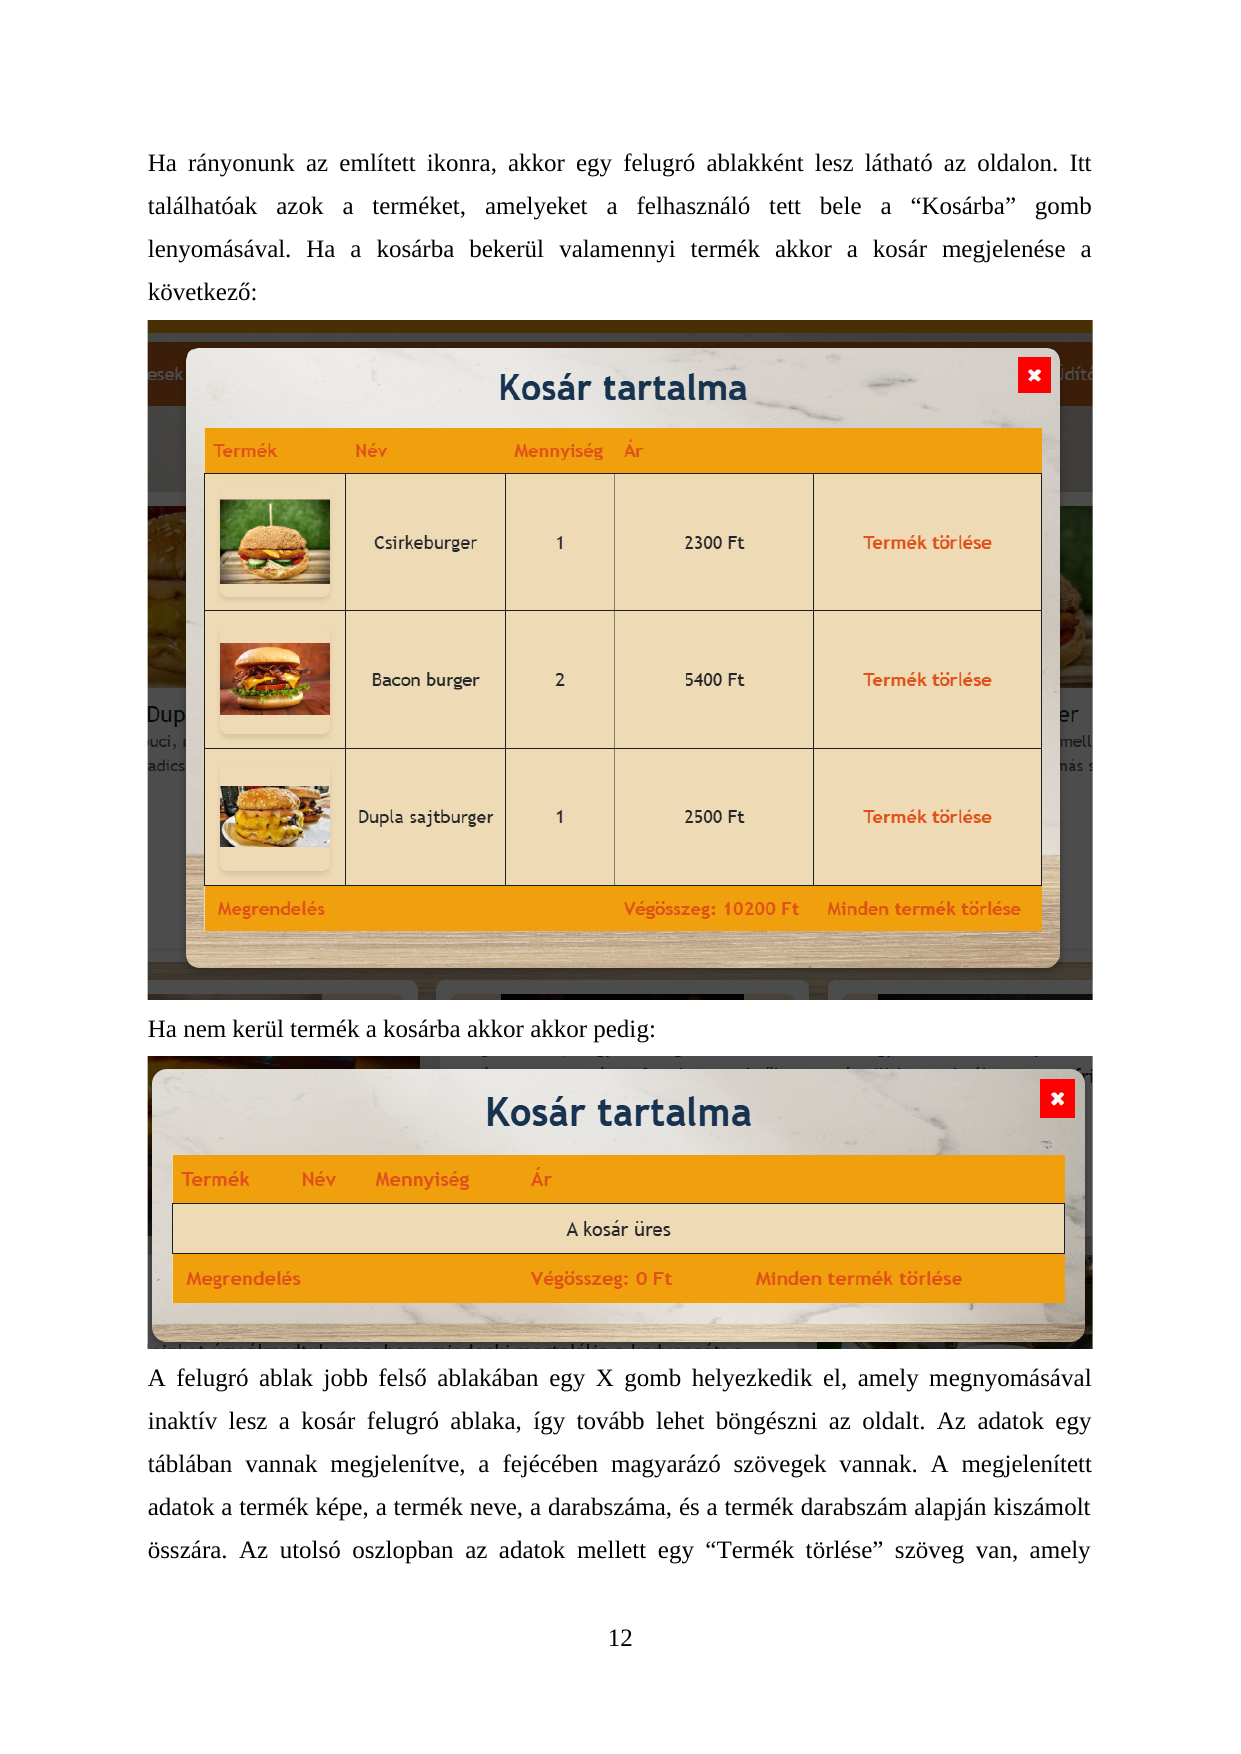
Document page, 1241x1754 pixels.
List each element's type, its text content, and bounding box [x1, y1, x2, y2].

picture [147, 320, 1093, 1000]
text Ha nem kerül termék a kosárba akkor akkor pedig: [148, 1014, 1092, 1042]
picture [147, 1056, 1093, 1349]
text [148, 1363, 1092, 1564]
text Ha rányonunk az említett ikonra, akkor egy felugró ablakként lesz látható az oldalon. Itt találhatóak azok a terméket, amelyeket a felhasználó tett bele a “Kosárba” gomb lenyomásával. Ha a kosárba bekerül valamennyi termék akkor a kosár megjelenése a következő: [148, 148, 1092, 306]
